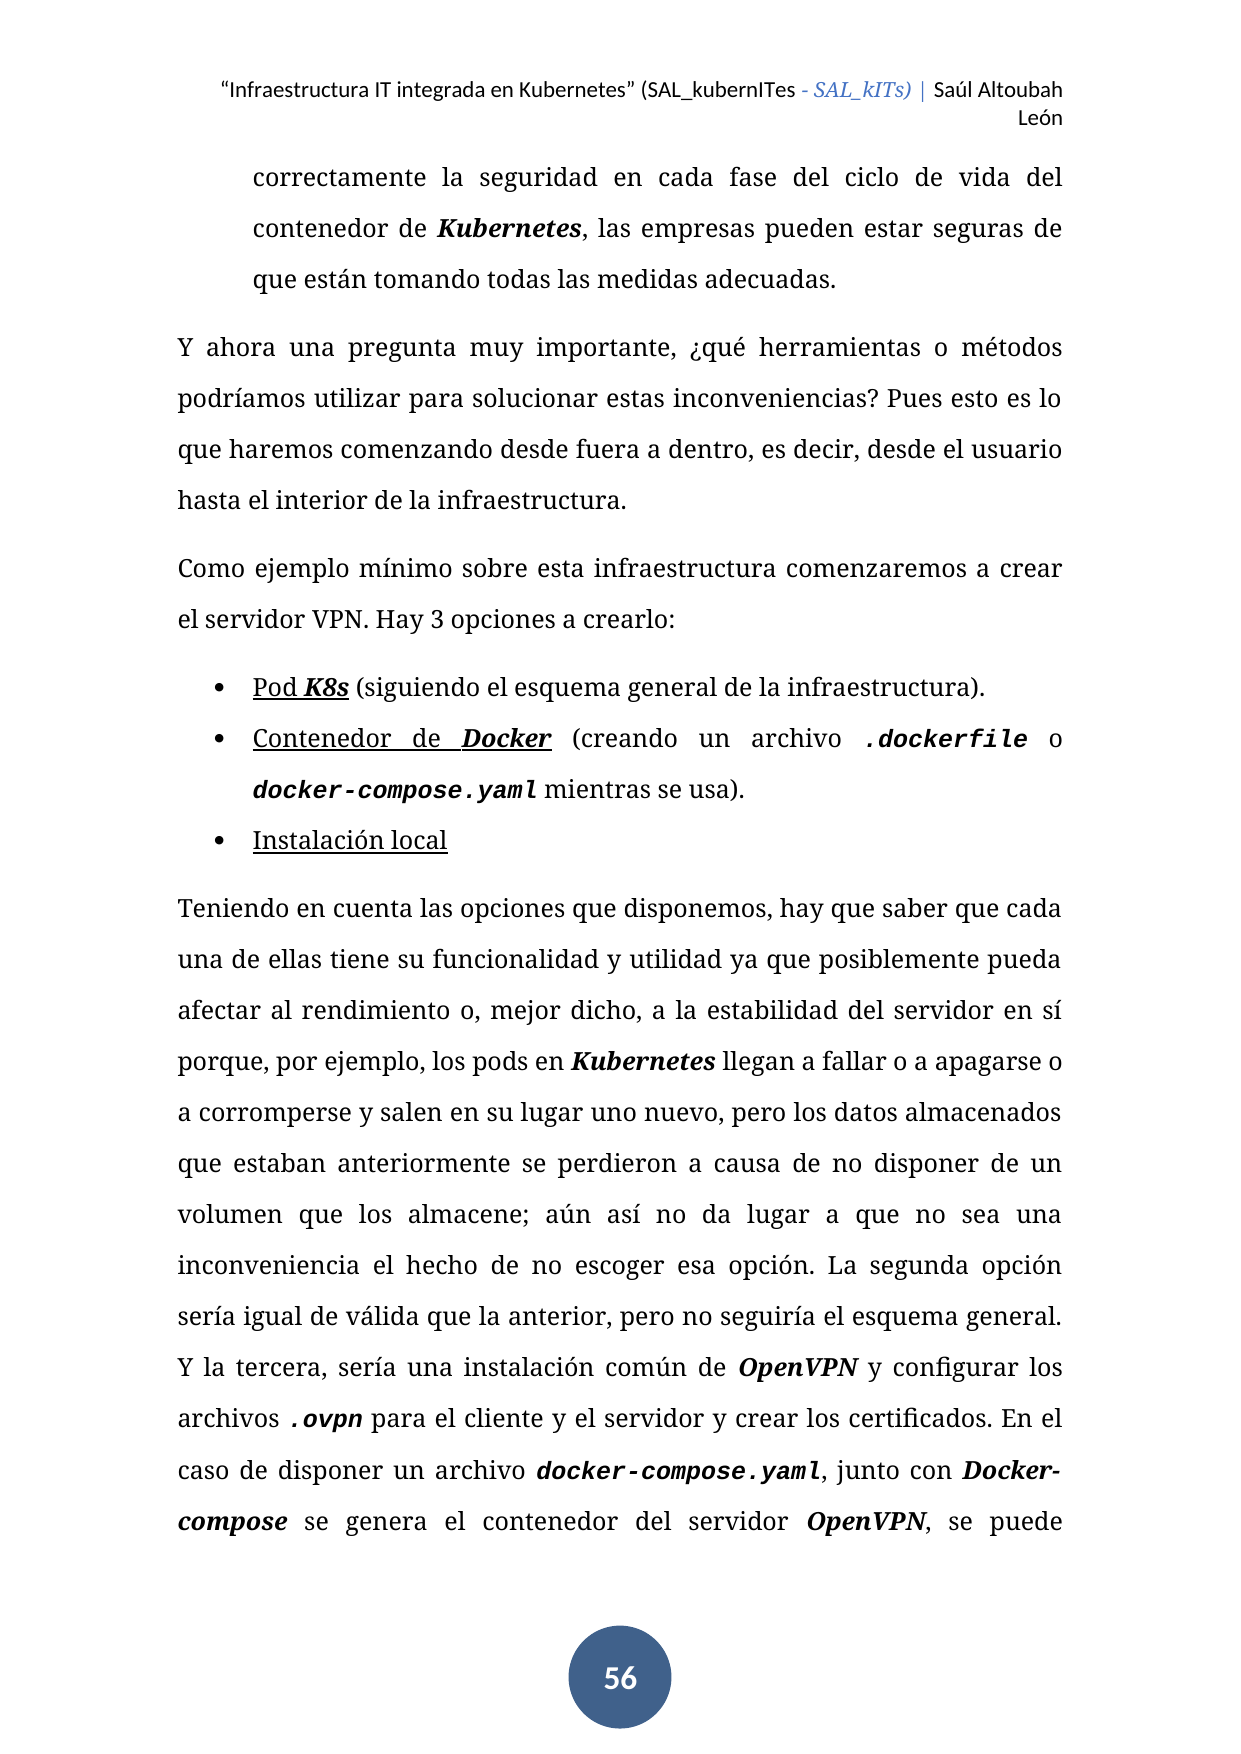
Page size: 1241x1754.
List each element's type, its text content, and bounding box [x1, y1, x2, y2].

text Como ejemplo mínimo sobre esta infraestructura comenzaremos a crear el servidor VPN. Hay 3 opciones a crearlo: [177, 551, 1063, 636]
text Y ahora una pregunta muy importante, ¿qué herramientas o métodos podríamos utilizar para solucionar estas inconveniencias? Pues esto es lo que haremos comenzando desde fuera a dentro, es decir, desde el usuario hasta el interior de la infraestructura. [177, 330, 1063, 517]
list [215, 160, 1063, 296]
list Instalación local [215, 823, 1063, 857]
list Pod K8s (siguiendo el esquema general de la infraestructura). [215, 669, 1063, 703]
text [177, 891, 1063, 1538]
list Contenedor de Docker (creando un archivo .dockerfile o docker-compose.yaml mientras se usa). [215, 720, 1063, 806]
